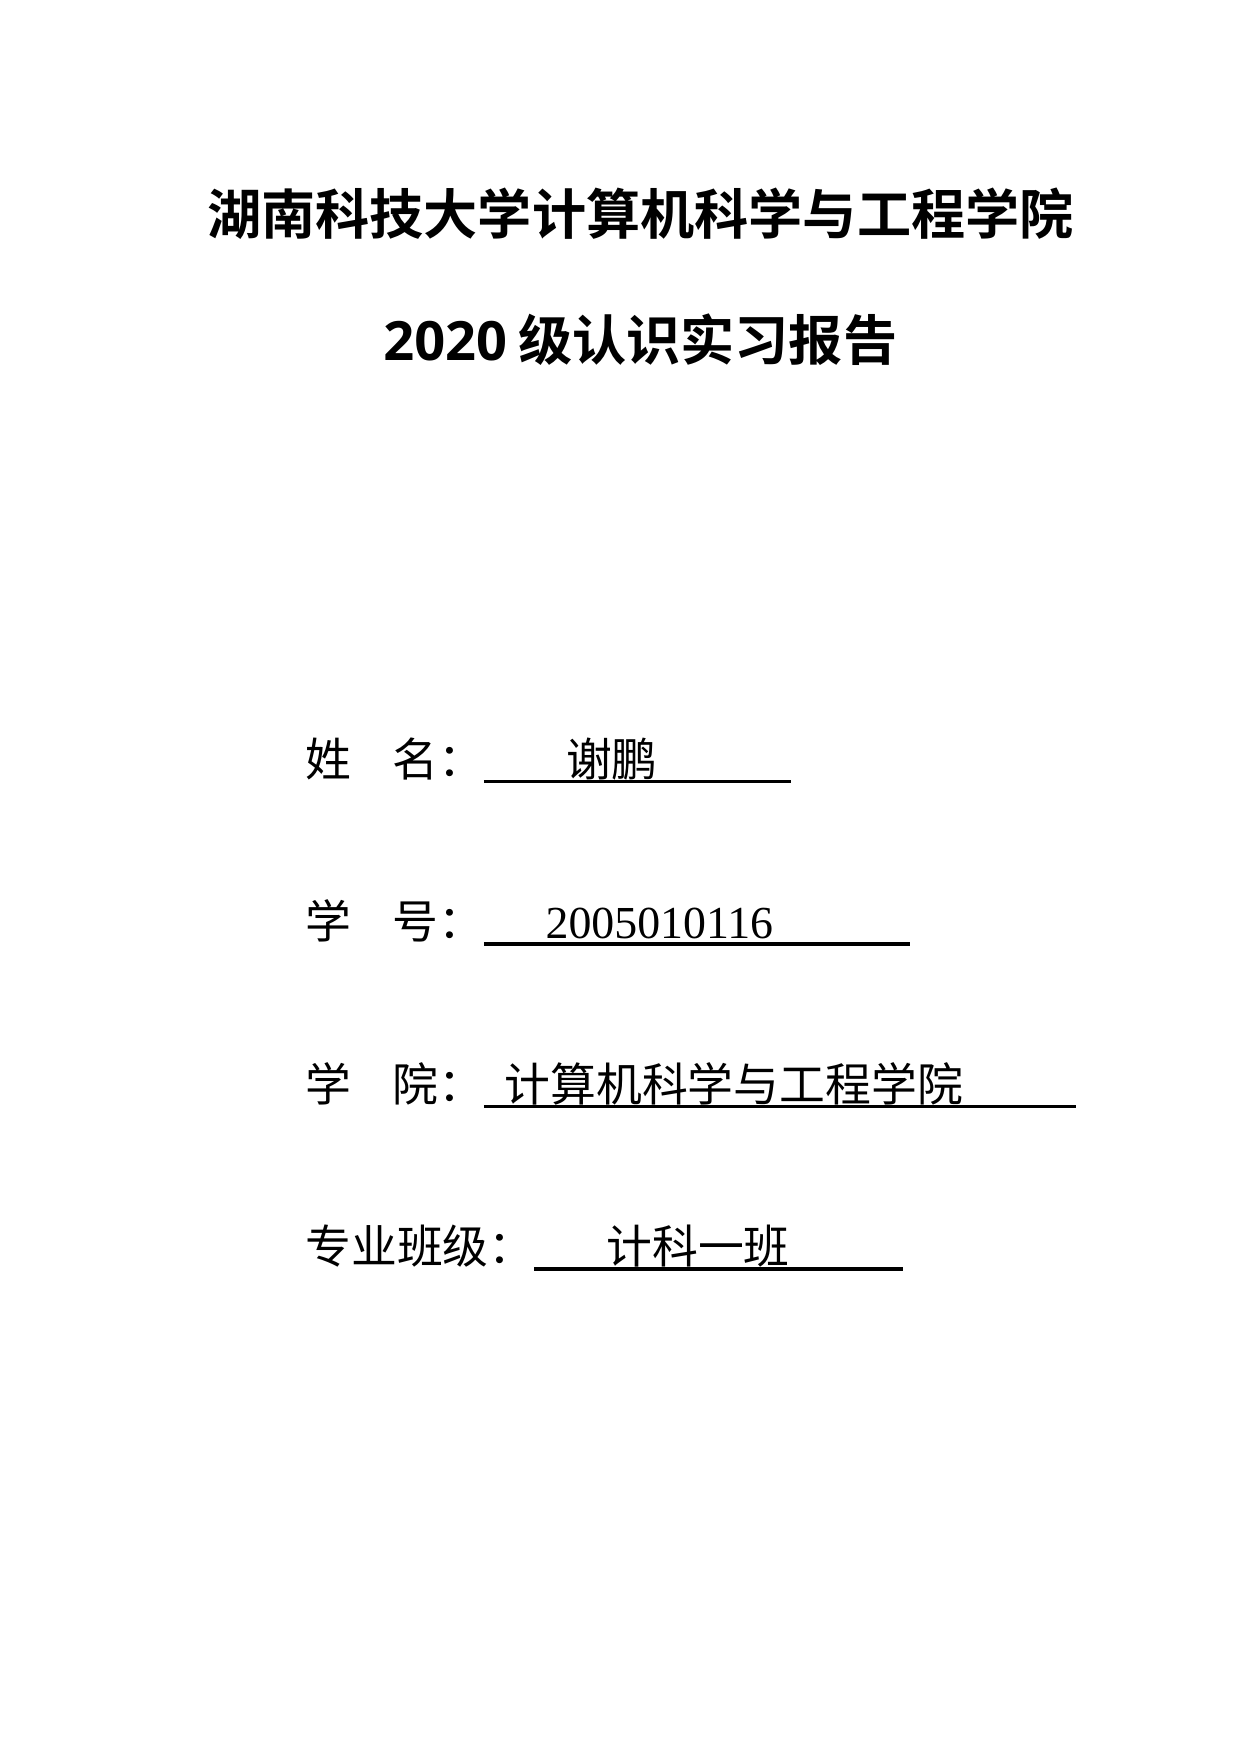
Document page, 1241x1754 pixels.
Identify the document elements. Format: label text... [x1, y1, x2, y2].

text 姓 名： 谢鹏 [187, 708, 1093, 805]
text 专业班级： 计科一班 [187, 1195, 1093, 1293]
text 学 院： 计算机科学与工程学院 [187, 1033, 1093, 1130]
subtitle 湖南科技大学计算机科学与工程学院 [187, 162, 1093, 259]
subtitle 2020级认识实习报告 [187, 289, 1093, 386]
text 学 号： 2005010116 [187, 870, 1093, 968]
